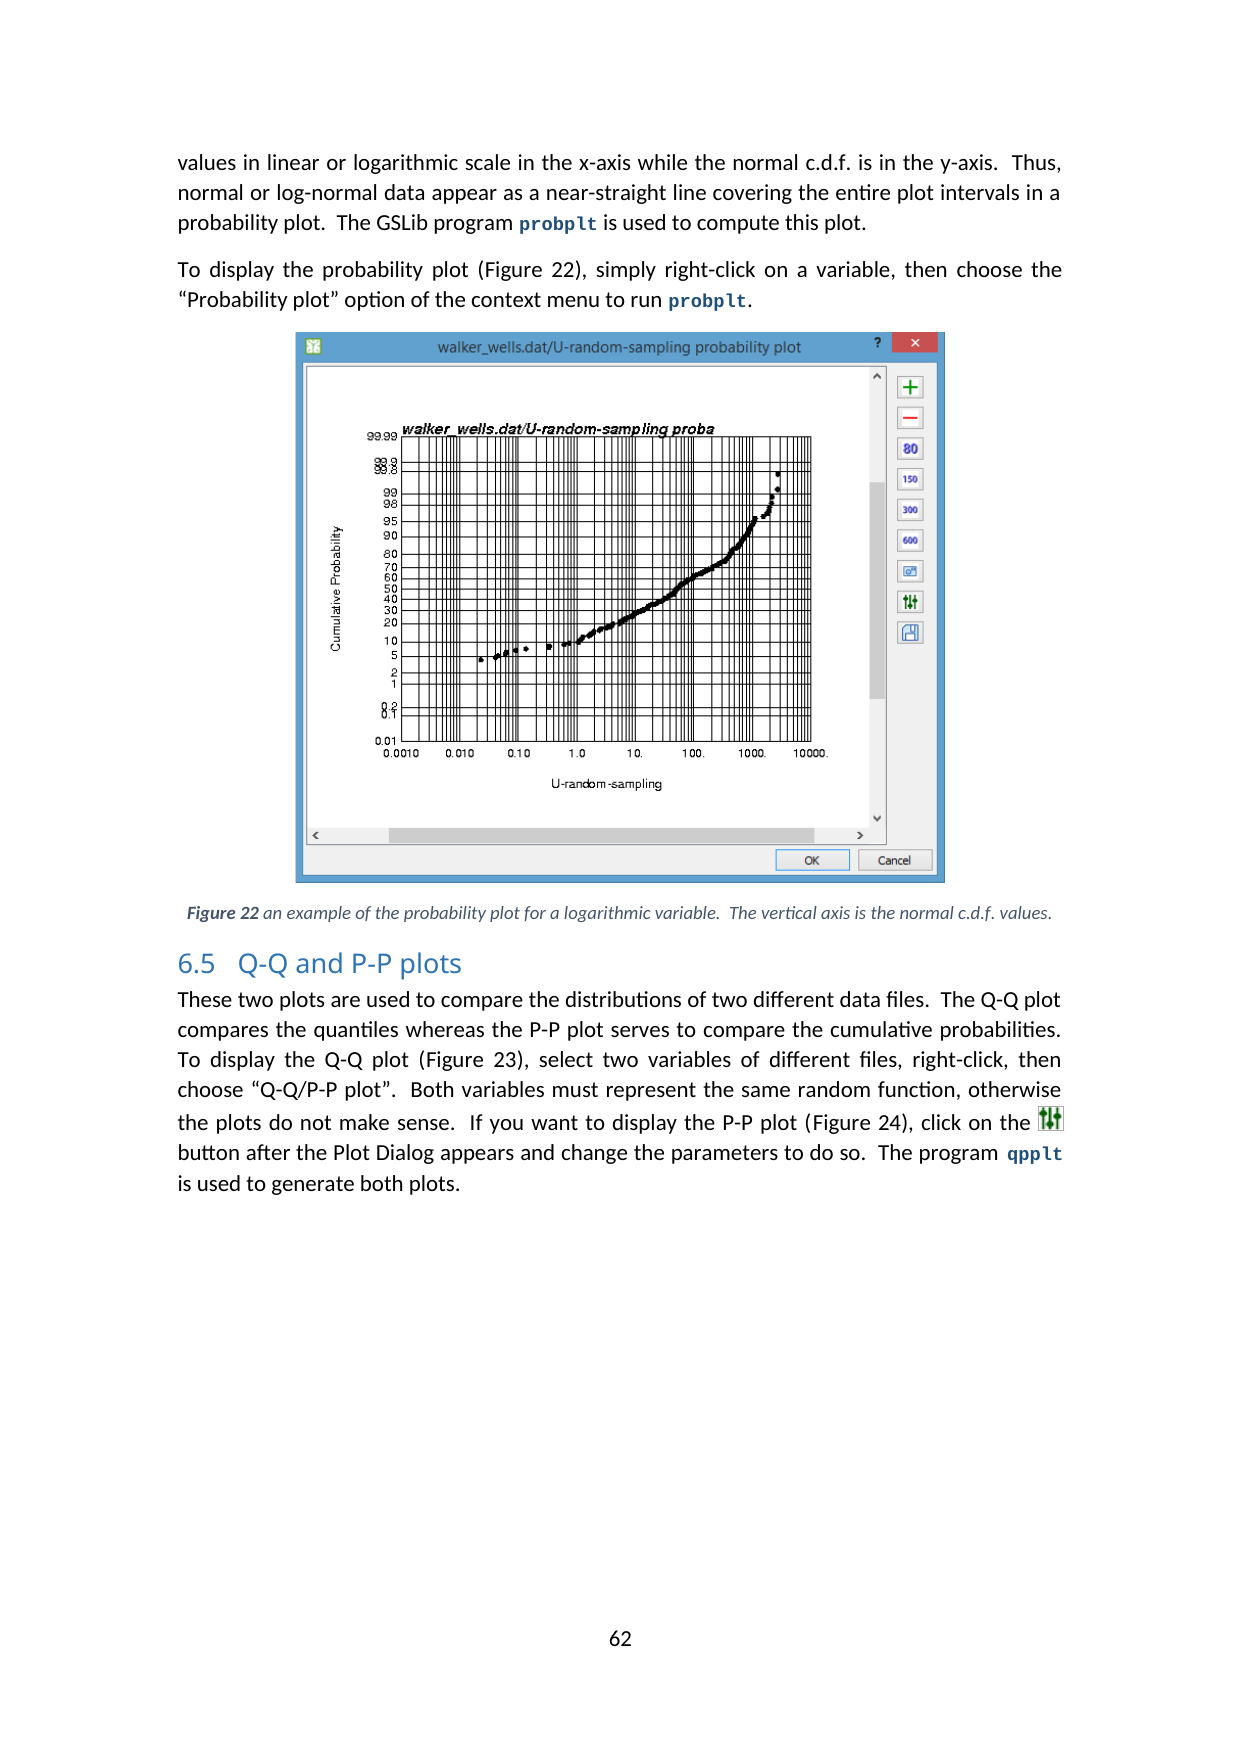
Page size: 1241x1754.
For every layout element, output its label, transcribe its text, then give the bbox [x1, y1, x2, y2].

text Figure 22 an example of the probability plot for a logarithmic variable. The vertical axis is the normal c.d.f. values. [177, 901, 1063, 924]
text To display the probability plot (Figure 22), simply right-click on a variable, then choose the “Probability plot” option of the context menu to run probplt. [177, 255, 1063, 313]
text These two plots are used to compare the distributions of two different data files. The Q-Q plot compares the quantiles whereas the P-P plot serves to compare the cumulative probabilities. To display the Q-Q plot (Figure 23), select two variables of different files, right-click, then choose “Q-Q/P-P plot”. Both variables must represent the same random function, otherwise the plots do not make sense. If you want to display the P-P plot (Figure 24), click on the button after the Plot Dialog appears and change the parameters to do so. The program qpplt is used to generate both plots. [177, 985, 1063, 1197]
picture [295, 332, 945, 883]
picture [1039, 1107, 1063, 1130]
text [177, 148, 1063, 236]
subtitle Q-Q and P-P plots [177, 945, 1063, 982]
